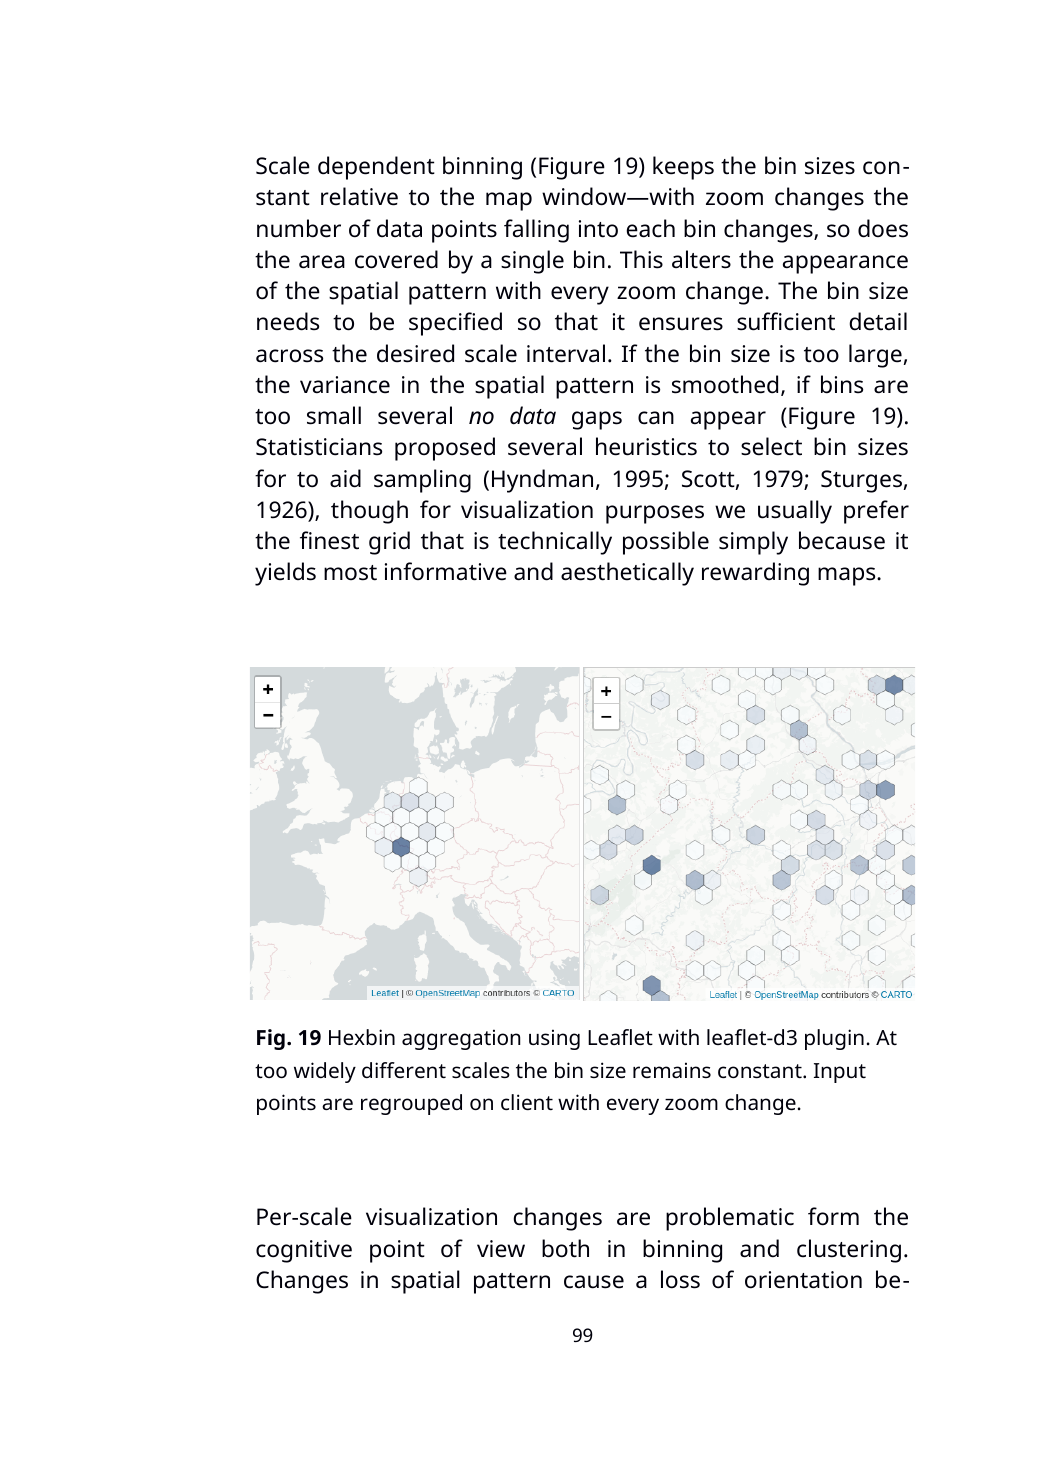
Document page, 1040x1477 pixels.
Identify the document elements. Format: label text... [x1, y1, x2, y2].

text Scale dependent binning (Figure 19) keeps the bin sizes constant relative to the map window—with zoom changes the number of data points falling into each bin changes, so does the area covered by a single bin. This alters the appearance of the spatial pattern with every zoom change. The bin size needs to be specified so that it ensures sufficient detail across the desired scale interval. If the bin size is too large, the variance in the spatial pattern is smoothed, if bins are too small several no data gaps can appear (Figure 19). Statisticians proposed several heuristics to select bin sizes for to aid sampling (Hyndman, 1995; Scott, 1979; Sturges, 1926), though for visualization purposes we usually prefer the finest grid that is technically possible simply because it yields most informative and aesthetically rewarding maps. [255, 150, 910, 587]
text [255, 1201, 910, 1295]
picture [249, 667, 916, 1001]
text Fig. 19 Hexbin aggregation using Leaflet with leaflet-d3 plugin. At too widely different scales the bin size remains constant. Input points are regrouped on client with every zoom change. [255, 1001, 910, 1117]
